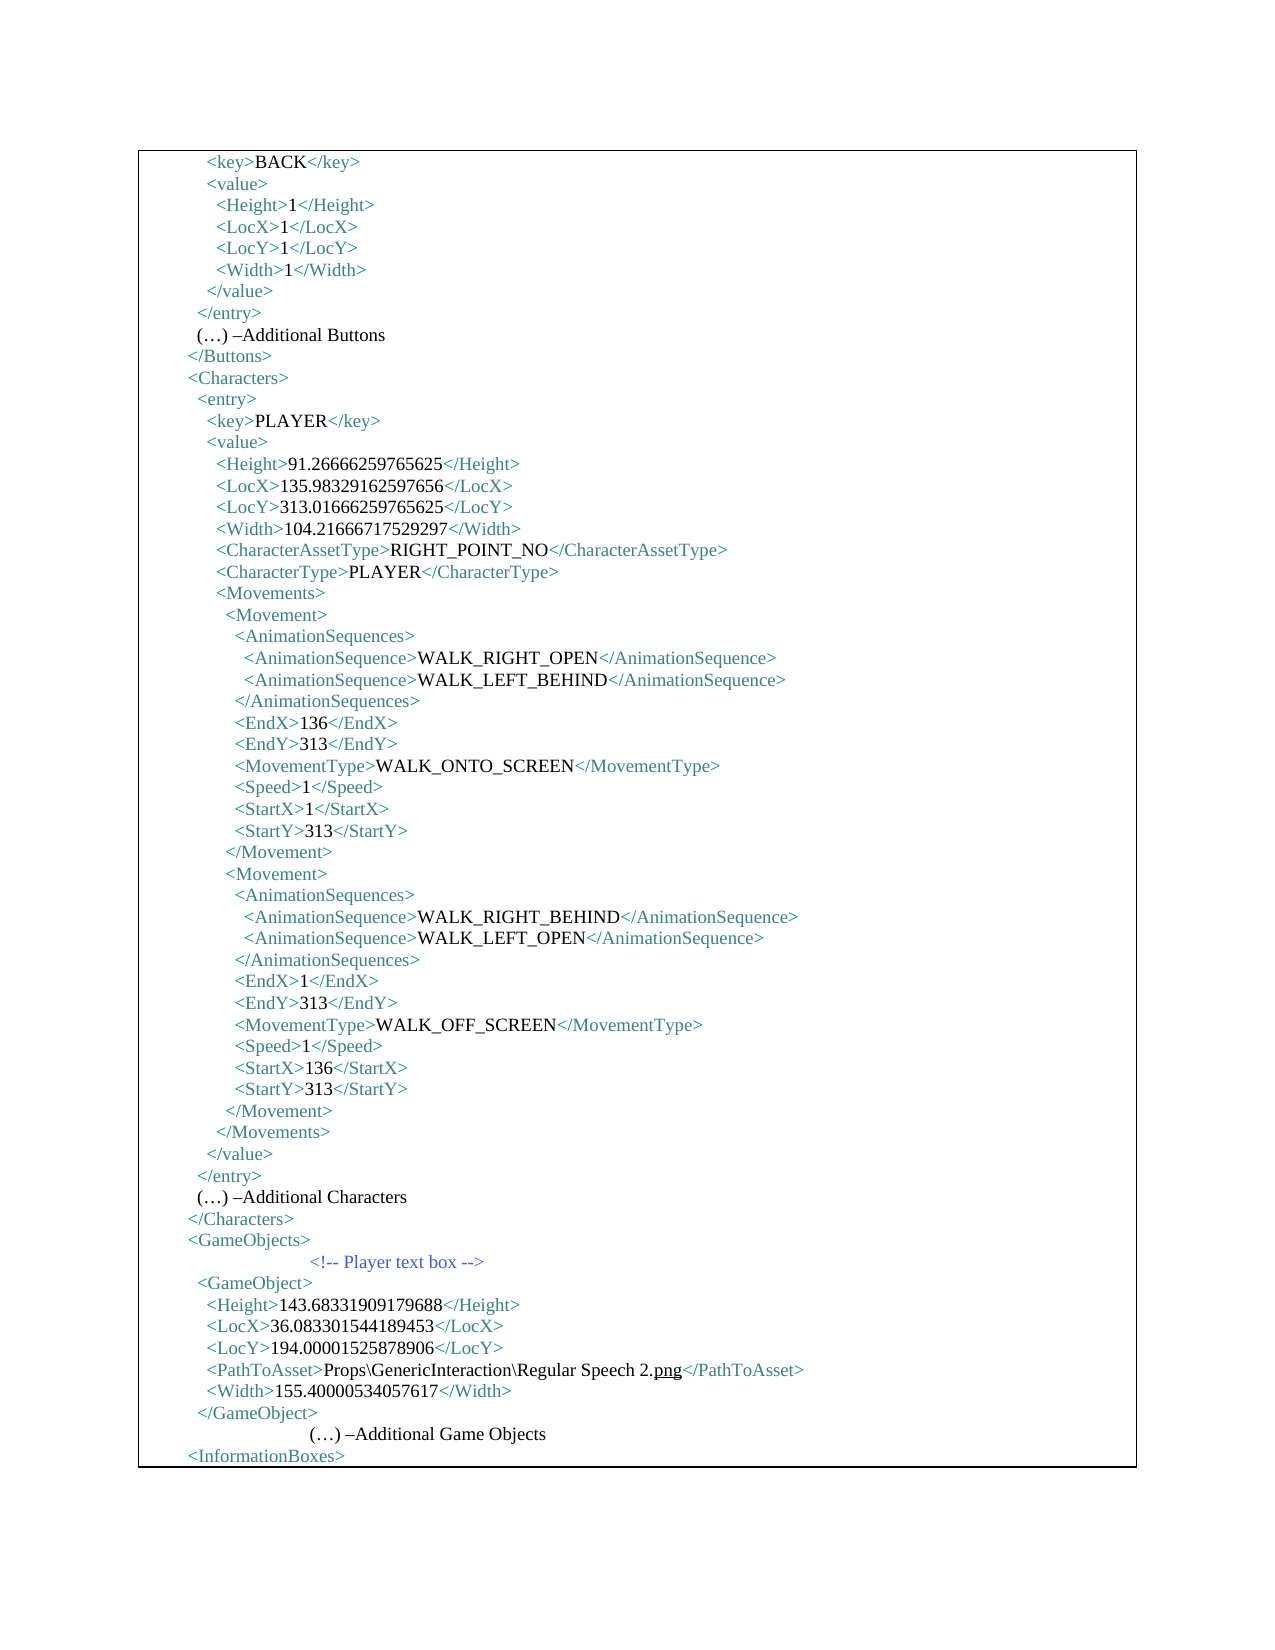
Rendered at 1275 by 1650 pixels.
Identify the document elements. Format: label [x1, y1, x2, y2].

table_header [139, 151, 1136, 1466]
